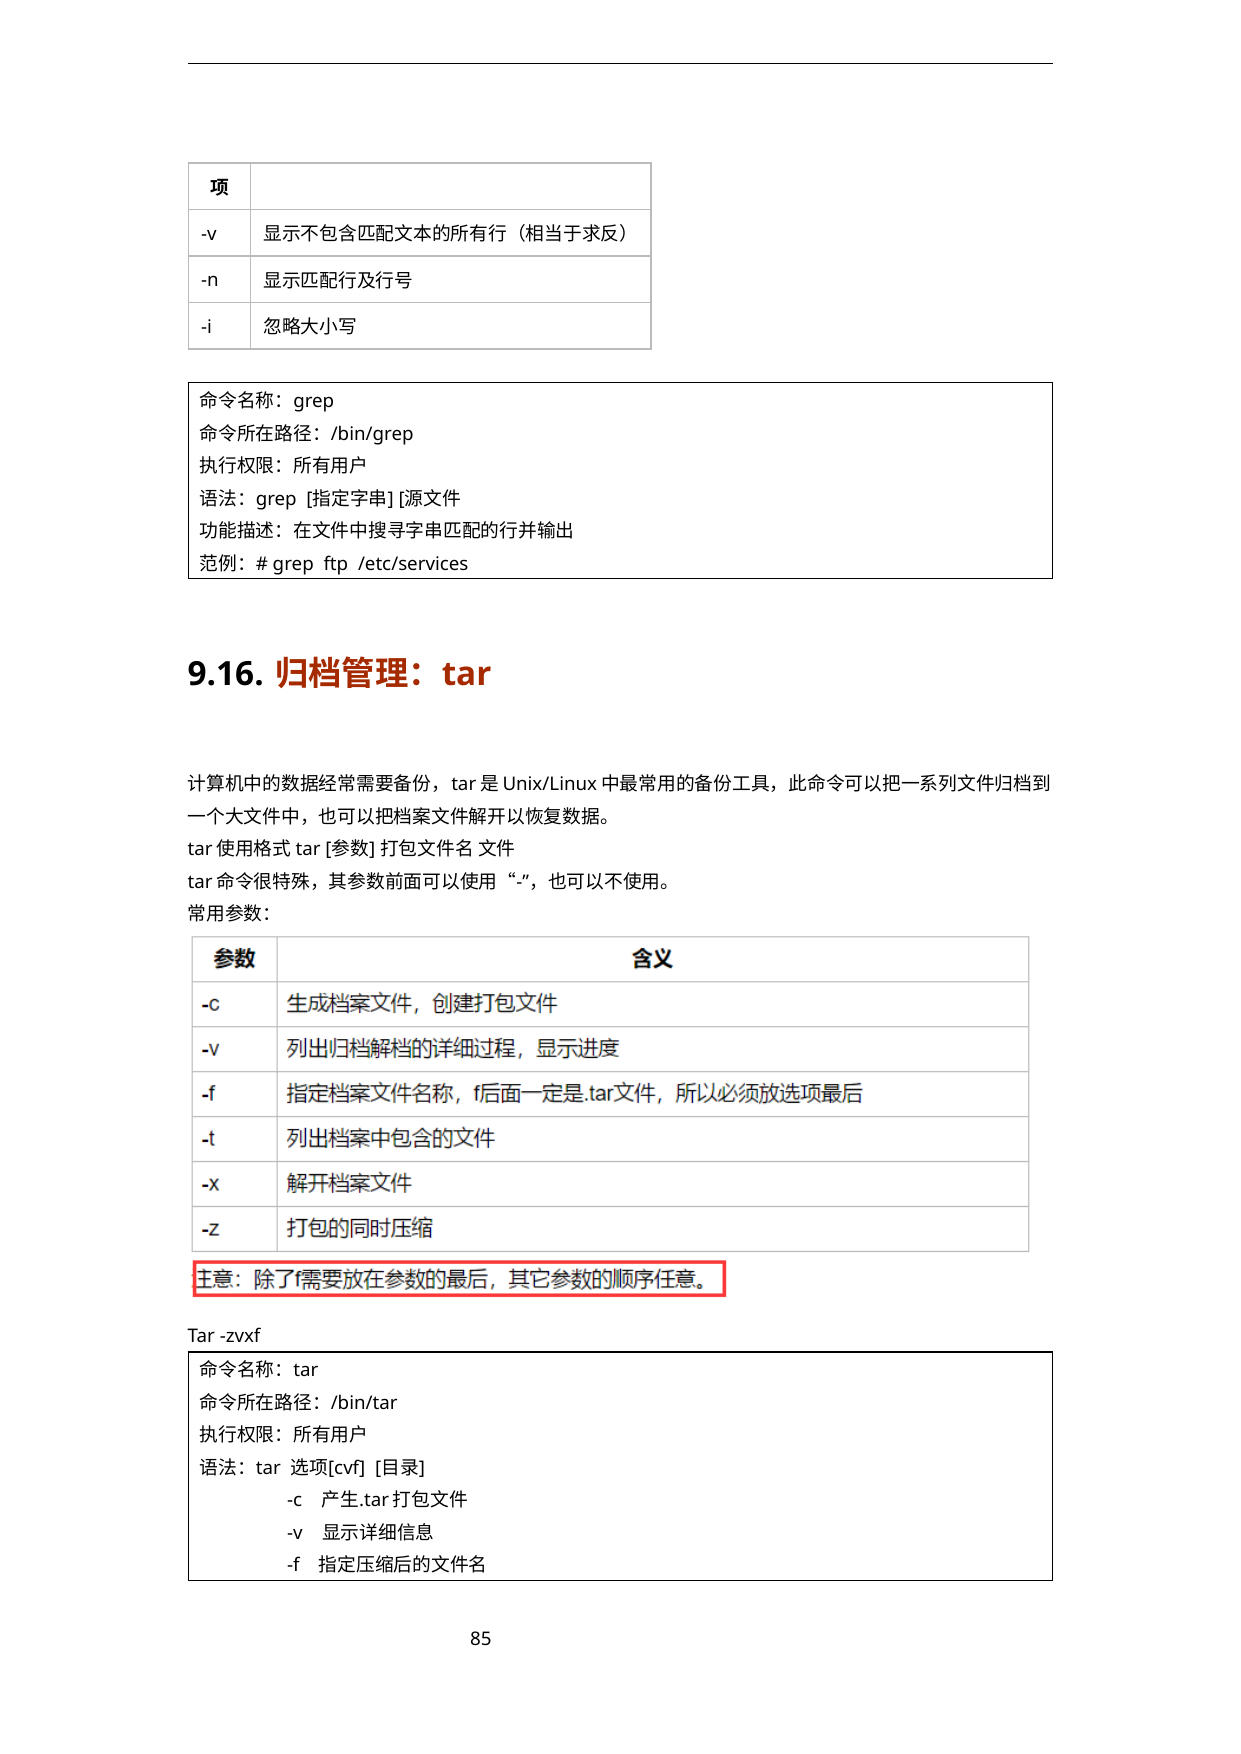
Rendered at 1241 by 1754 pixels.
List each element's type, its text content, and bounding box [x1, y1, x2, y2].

table_cell -n [189, 257, 250, 302]
text Tar -zvxf [187, 1319, 1053, 1351]
text 计算机中的数据经常需要备份，tar是Unix/Linux中最常用的备份工具，此命令可以把一系列文件归档到一个大文件中，也可以把档案文件解开以恢复数据。 [187, 766, 1053, 831]
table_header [189, 1353, 1052, 1580]
table_header 含义 [251, 164, 650, 208]
table_cell -i [189, 303, 250, 348]
text tar使用格式 tar [参数] 打包文件名 文件 [187, 831, 1053, 864]
table_header 选项 [189, 164, 250, 208]
text tar命令很特殊，其参数前面可以使用“-”，也可以不使用。 [187, 864, 1053, 896]
table_cell 显示匹配行及行号 [251, 257, 650, 302]
text 常用参数： [187, 896, 1053, 928]
table_cell 显示不包含匹配文本的所有行（相当于求反） [251, 210, 650, 255]
table_cell 忽略大小写 [251, 303, 650, 348]
table_header 命令名称：grep 命令所在路径：/bin/grep 执行权限：所有用户 语法：grep [指定字串] [源文件 功能描述：在文件中搜寻字串匹配的行并输出 范例：# grep ftp /etc/services [189, 383, 1052, 578]
subtitle 归档管理：tar [187, 639, 1053, 704]
table_cell -v [189, 210, 250, 255]
picture [187, 928, 1053, 1303]
